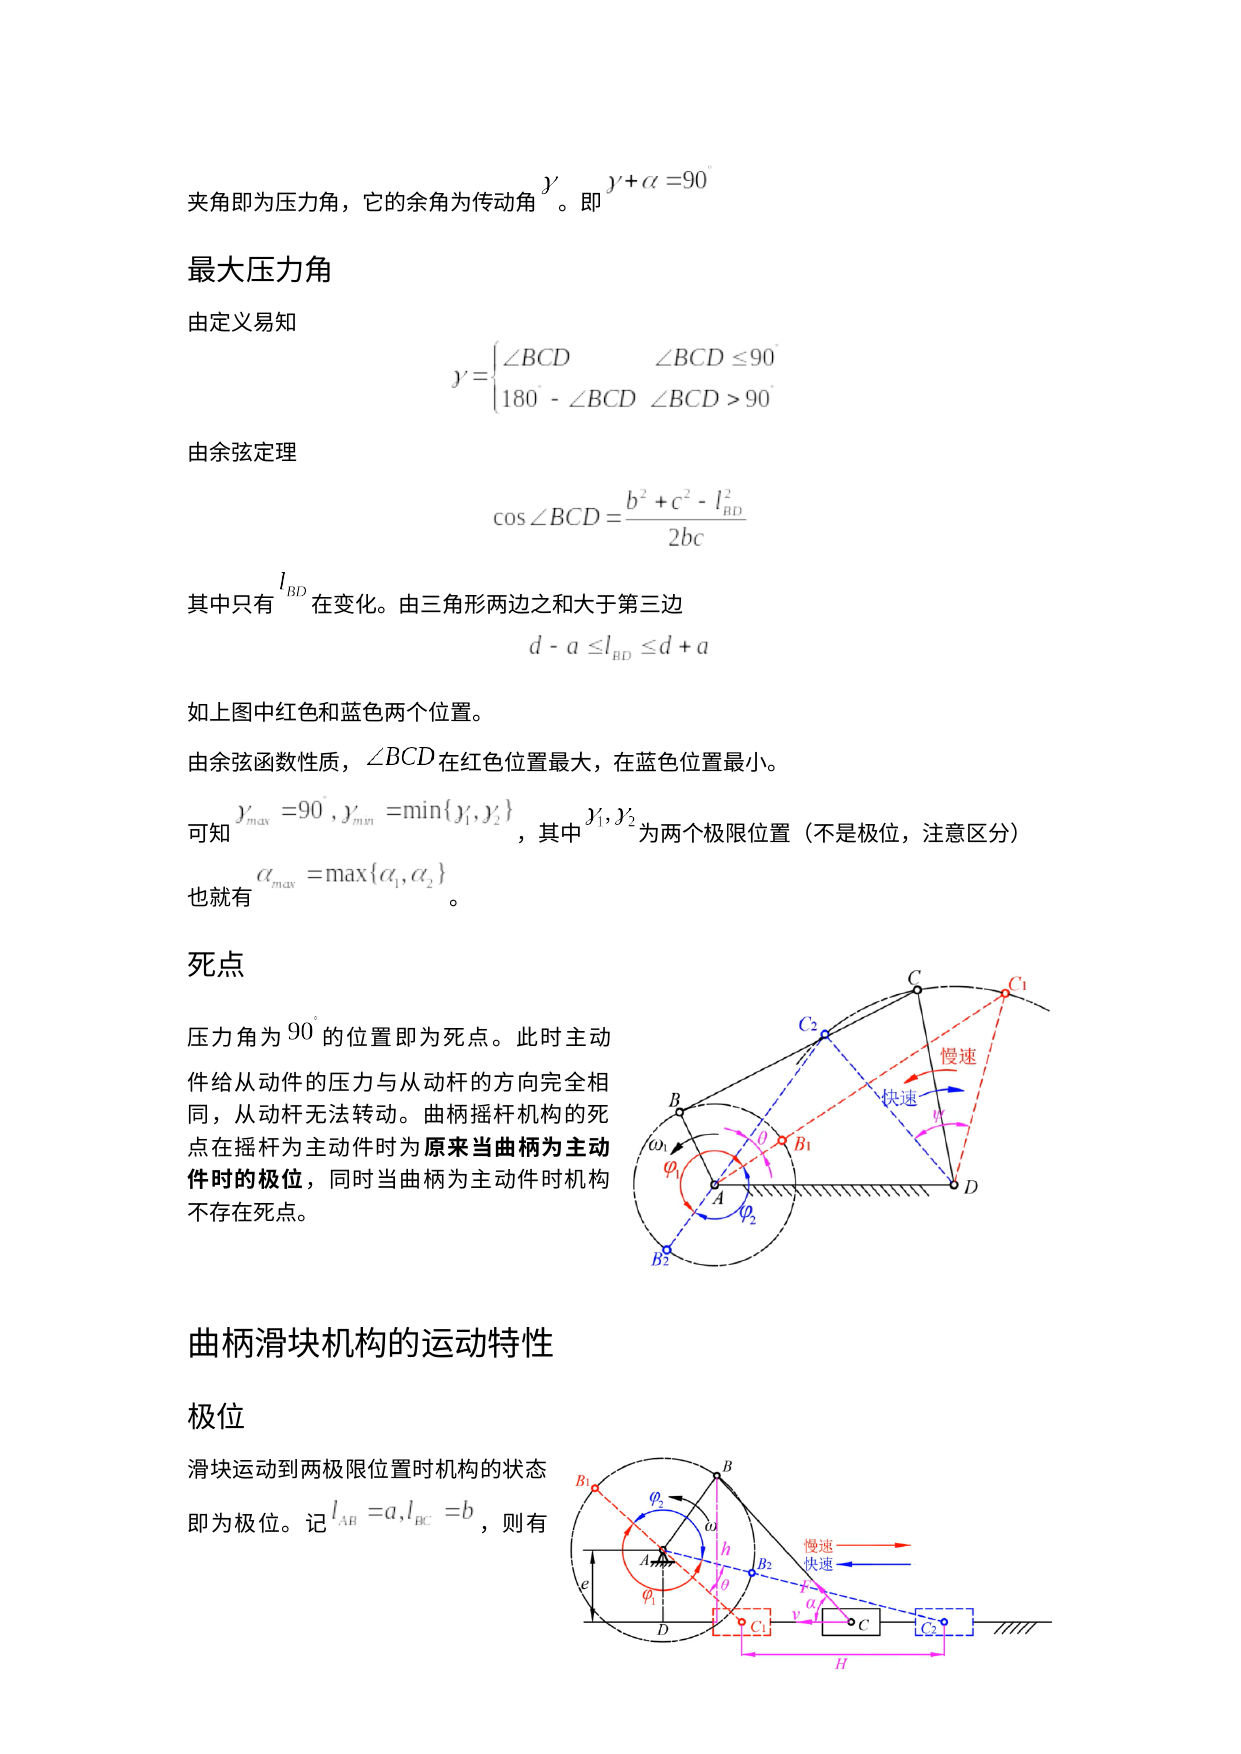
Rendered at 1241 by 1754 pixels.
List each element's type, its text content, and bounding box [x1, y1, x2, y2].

subtitle 死点 [187, 930, 1053, 995]
text 也就有。 [187, 857, 1053, 922]
subtitle 极位 [187, 1382, 1053, 1447]
text 可知，其中为两个极限位置（不是极位，注意区分） [187, 792, 1053, 857]
text 由余弦定理 [187, 434, 1053, 467]
subtitle 曲柄滑块机构的运动特性 [187, 1309, 1053, 1374]
text 其中只有在变化。由三角形两边之和大于第三边 [187, 564, 1053, 629]
text 由定义易知 [187, 304, 1053, 337]
text 压力角为的位置即为死点。此时主动件给从动件的压力与从动杆的方向完全相同，从动杆无法转动。曲柄摇杆机构的死点在摇杆为主动件时为原来当曲柄为主动件时的极位，同时当曲柄为主动件时机构不存在死点。 [187, 999, 630, 1227]
text 如上图中红色和蓝色两个位置。 [187, 694, 1053, 727]
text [187, 162, 1053, 227]
picture [566, 1453, 1053, 1671]
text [187, 1451, 1053, 1549]
picture [630, 966, 1053, 1272]
text 由余弦函数性质，在红色位置最大，在蓝色位置最小。 [187, 727, 1053, 792]
subtitle 最大压力角 [187, 235, 1053, 300]
